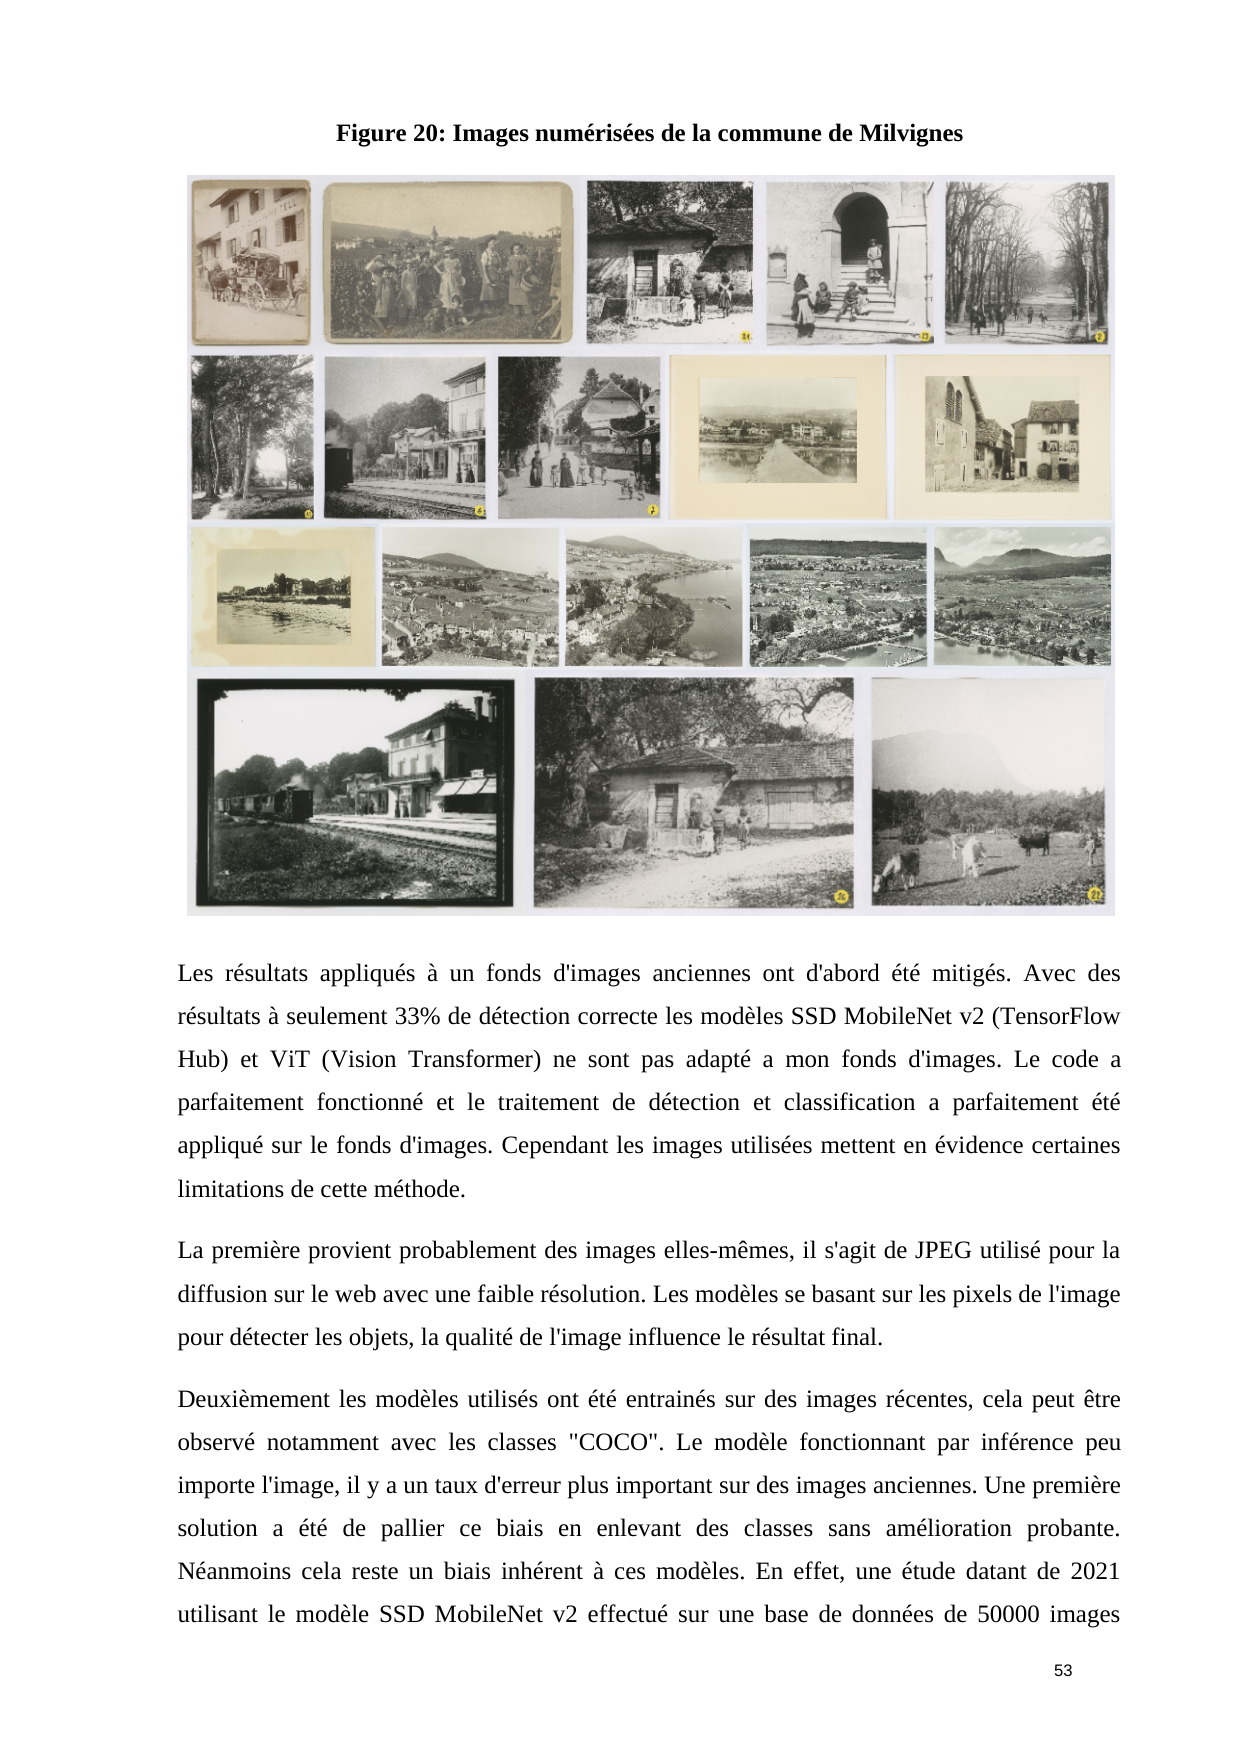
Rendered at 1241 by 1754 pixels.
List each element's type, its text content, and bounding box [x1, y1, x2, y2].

picture [177, 165, 1123, 925]
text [177, 1384, 1122, 1628]
text Les résultats appliqués à un fonds d'images anciennes ont d'abord été mitigés. Avec des résultats à seulement 33% de détection correcte les modèles SSD MobileNet v2 (TensorFlow Hub) et ViT (Vision Transformer) ne sont pas adapté a mon fonds d'images. Le code a parfaitement fonctionné et le traitement de détection et classification a parfaitement été appliqué sur le fonds d'images. Cependant les images utilisées mettent en évidence certaines limitations de cette méthode. [177, 958, 1122, 1202]
text La première provient probablement des images elles-mêmes, il s'agit de JPEG utilisé pour la diffusion sur le web avec une faible résolution. Les modèles se basant sur les pixels de l'image pour détecter les objets, la qualité de l'image influence le résultat final. [177, 1236, 1122, 1351]
text Figure 20: Images numérisées de la commune de Milvignes [177, 118, 1122, 147]
